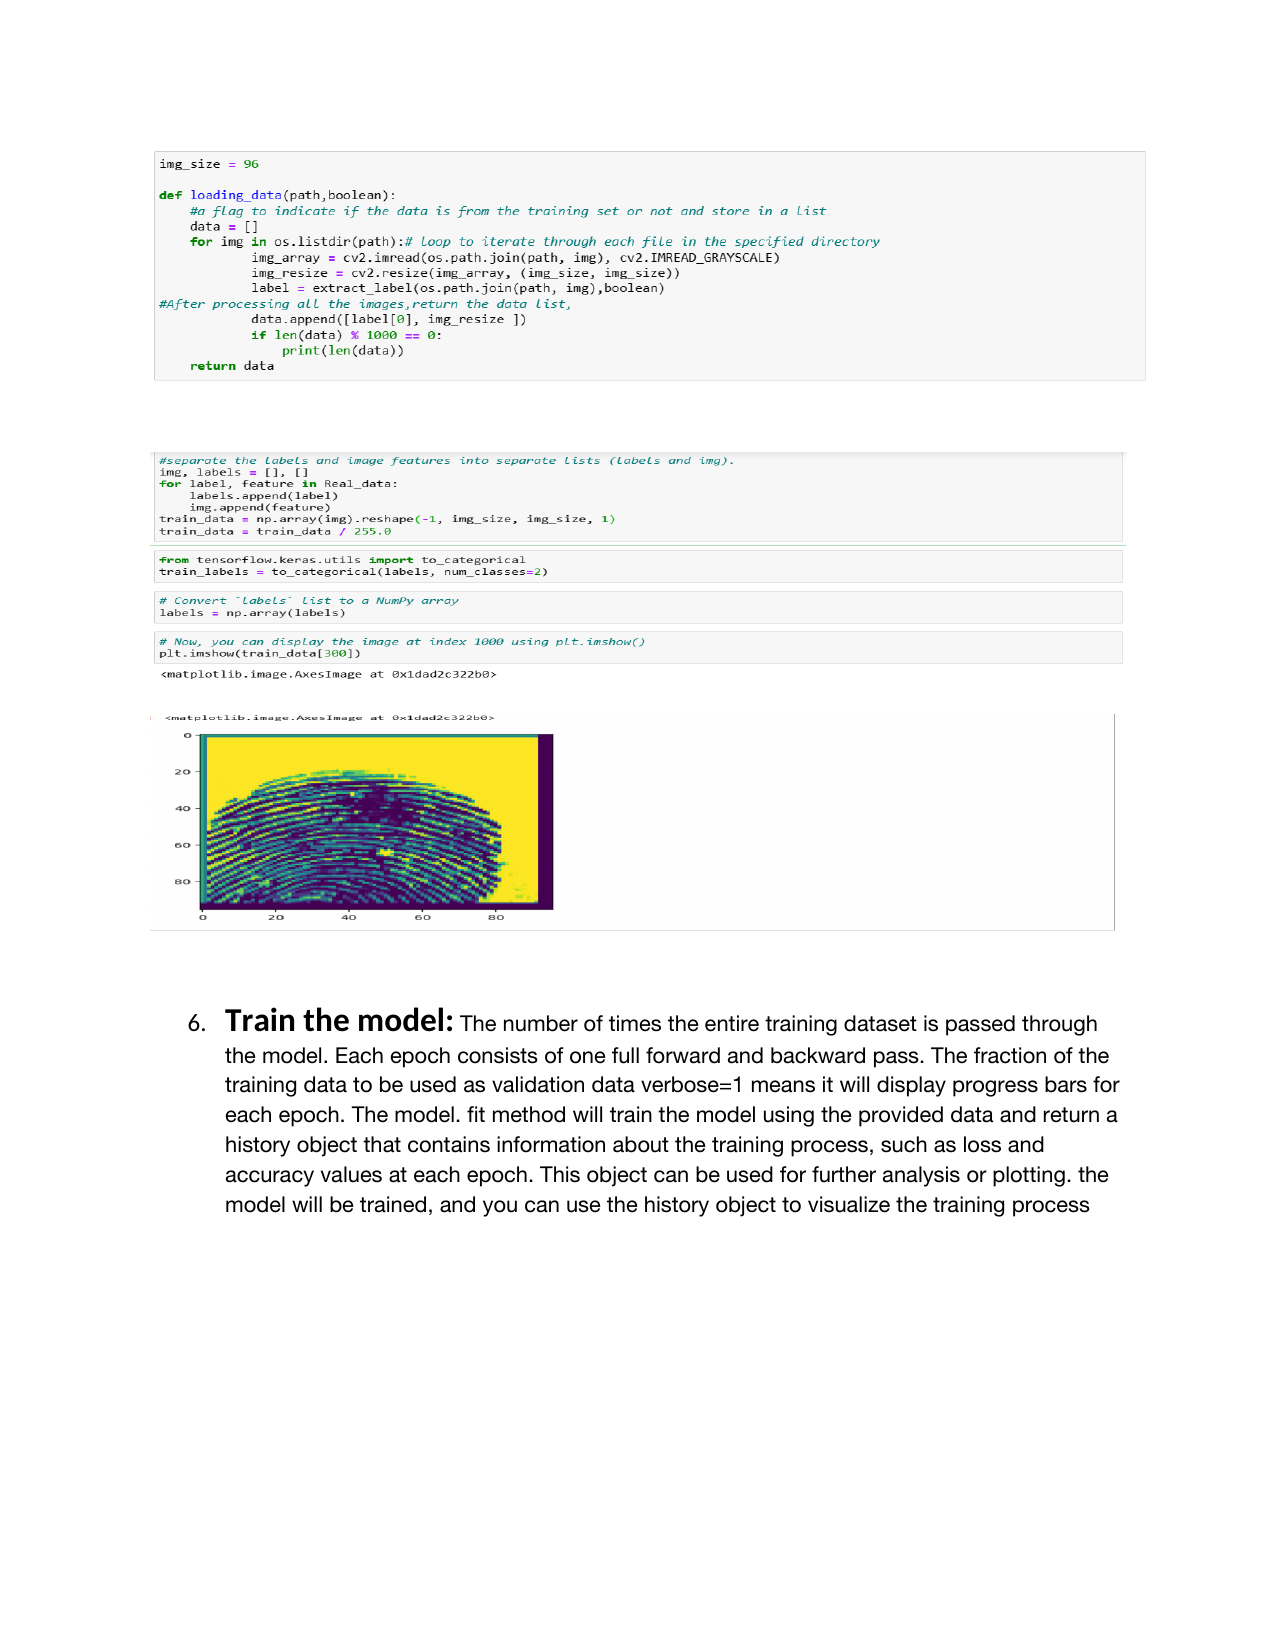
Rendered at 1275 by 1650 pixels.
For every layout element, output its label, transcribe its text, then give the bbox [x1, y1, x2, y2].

list Train the model: The number of times the entire training dataset is passed through the model. Each epoch consists of one full forward and backward pass. The fraction of the training data to be used as validation data verbose=1 means it will display progress bars for each epoch. The model. fit method will train the model using the provided data and return a history object that contains information about the training process, such as loss and accuracy values at each epoch. This object can be used for further analysis or plotting. the model will be trained, and you can use the history object to visualize the training process [187, 999, 1125, 1218]
picture [150, 150, 1149, 383]
picture [150, 714, 1120, 931]
picture [150, 450, 1127, 696]
